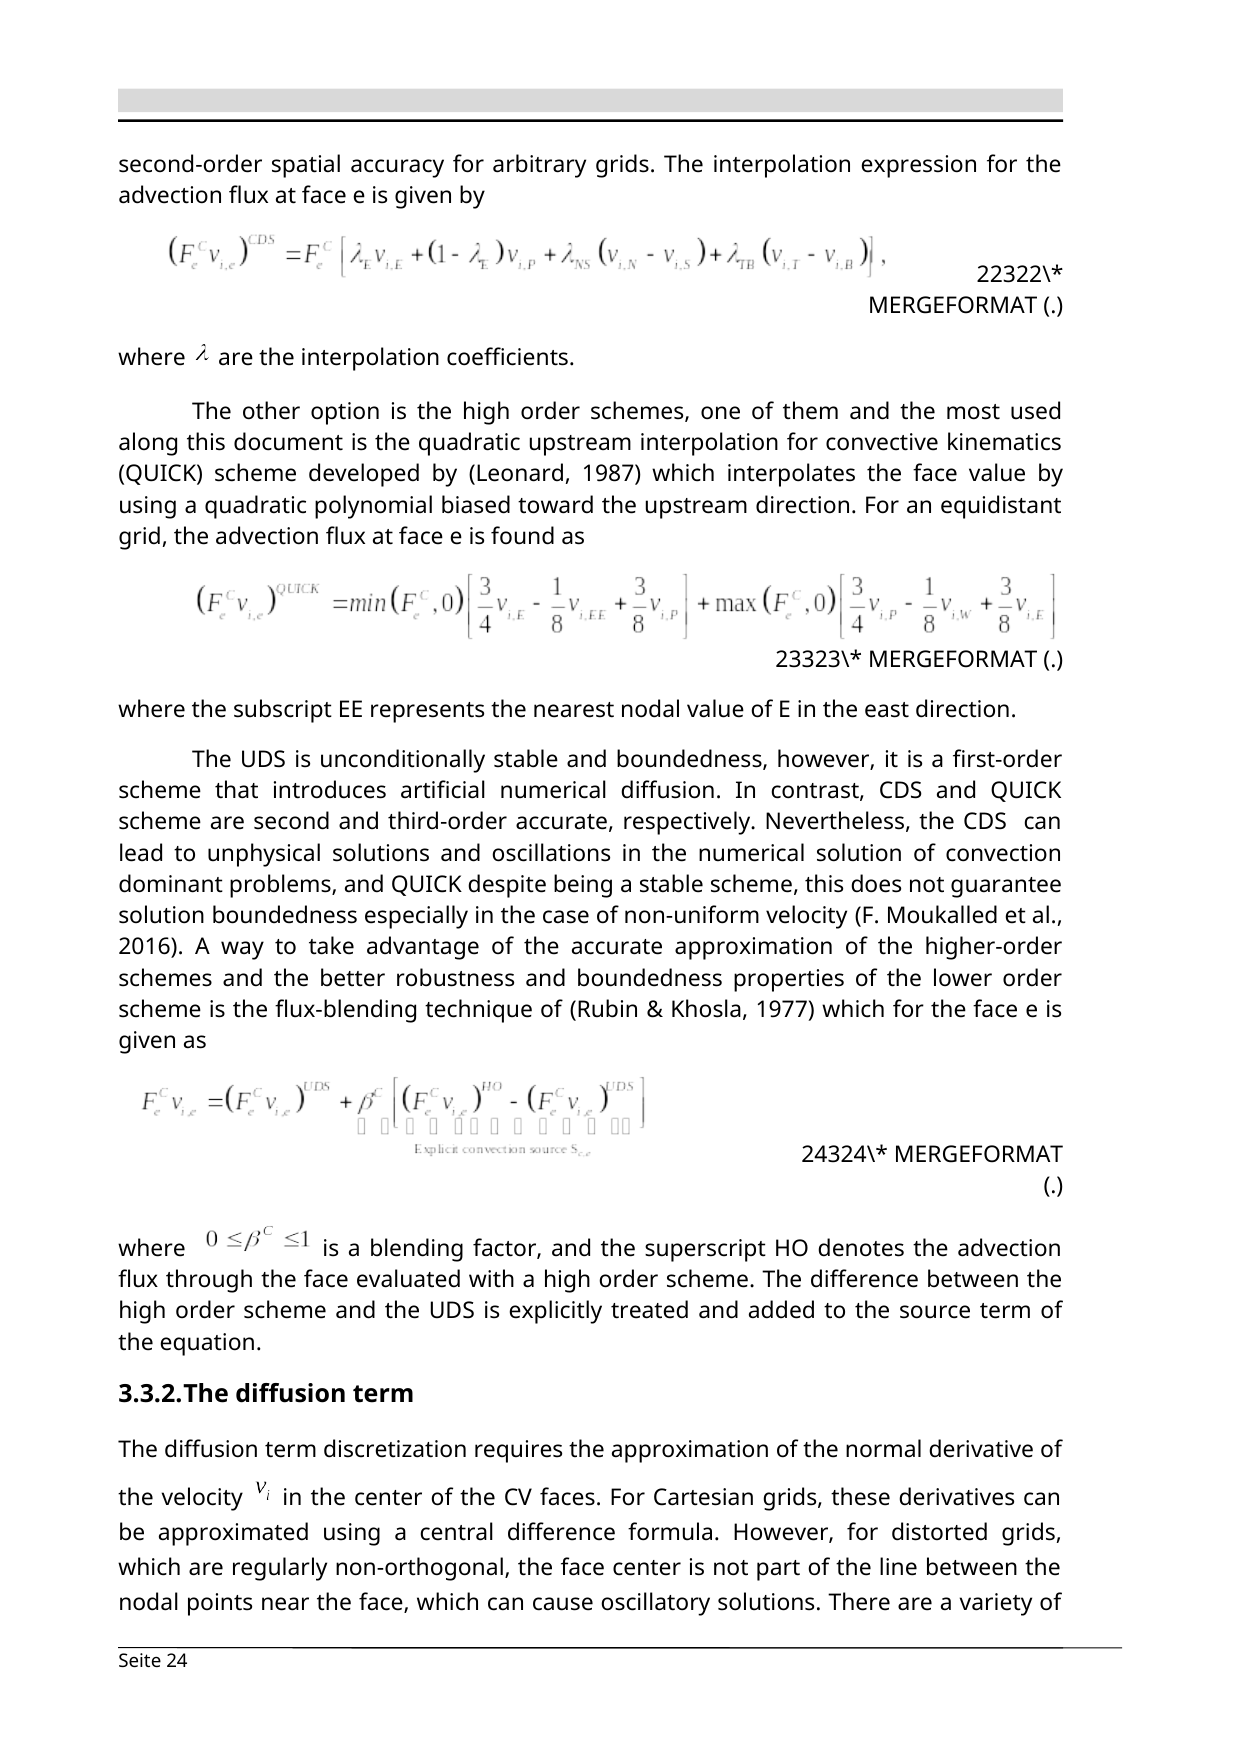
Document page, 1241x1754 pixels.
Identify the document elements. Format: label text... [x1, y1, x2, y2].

text The UDS is unconditionally stable and boundedness, however, it is a first-order scheme that introduces artificial numerical diffusion. In contrast, CDS and QUICK scheme are second and third-order accurate, respectively. Nevertheless, the CDS can lead to unphysical solutions and oscillations in the numerical solution of convection dominant problems, and QUICK despite being a stable scheme, this does not guarantee solution boundedness especially in the case of non-uniform velocity (F. Moukalled et al., 2016). A way to take advantage of the accurate approximation of the higher-order schemes and the better robustness and boundedness properties of the lower order scheme is the flux-blending technique of (Rubin & Khosla, 1977) which for the face e is given as [118, 743, 1063, 1055]
text The other option is the high order schemes, one of them and the most used along this document is the quadratic upstream interpolation for convective kinematics (QUICK) scheme developed by (Leonard, 1987) which interpolates the face value by using a quadratic polynomial biased toward the upstream direction. For an equidistant grid, the advection flux at face e is found as [118, 395, 1063, 551]
subtitle The diffusion term [118, 1376, 1063, 1410]
text where the subscript EE represents the nearest nodal value of E in the east direction. [118, 693, 1063, 724]
text where is a blending factor, and the superscript HO denotes the advection flux through the face evaluated with a high order scheme. The difference between the high order scheme and the UDS is explicitly treated and added to the source term of the equation. [118, 1219, 1063, 1357]
text where are the interpolation coefficients. [118, 339, 1063, 372]
